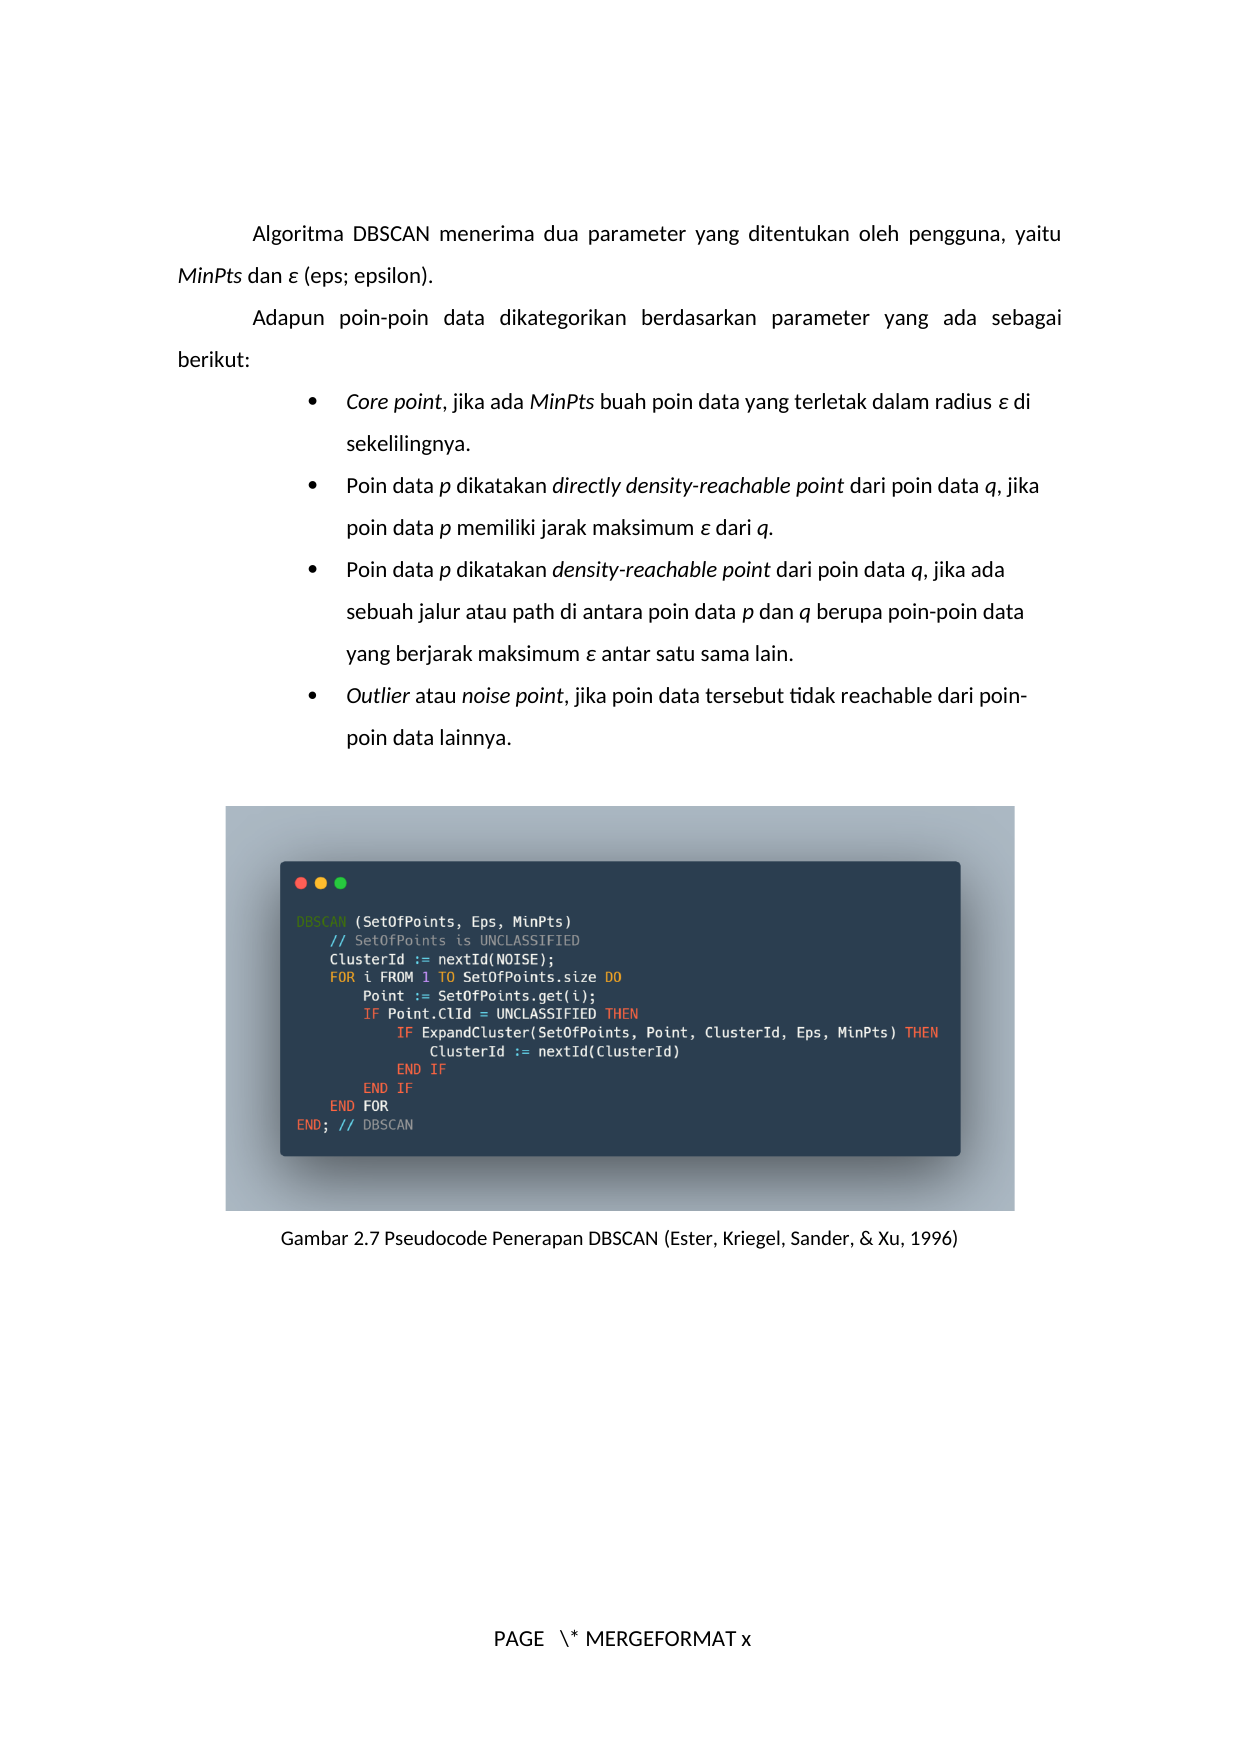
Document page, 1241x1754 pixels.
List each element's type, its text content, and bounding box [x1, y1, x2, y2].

text Gambar 2.5 Pseudocode Penerapan DBSCAN [176, 1225, 1063, 1250]
picture [225, 806, 1015, 1211]
text Algoritma DBSCAN menerima dua parameter yang ditentukan oleh pengguna, yaitu MinPts dan ε (eps; epsilon). [177, 219, 1063, 289]
list Poin data p dikatakan density-reachable point dari poin data q, jika ada sebuah jalur atau path di antara poin data p dan q berupa poin-poin data yang berjarak maksimum ε antar satu sama lain. [308, 555, 1063, 667]
list Outlier atau noise point, jika poin data tersebut tidak reachable dari poin-poin data lainnya. [308, 681, 1063, 751]
text Adapun poin-poin data dikategorikan berdasarkan parameter yang ada sebagai berikut: [177, 303, 1063, 373]
list Poin data p dikatakan directly density-reachable point dari poin data q, jika poin data p memiliki jarak maksimum ε dari q. [308, 471, 1063, 541]
list Core point, jika ada MinPts buah poin data yang terletak dalam radius ε di sekelilingnya. [308, 387, 1063, 457]
